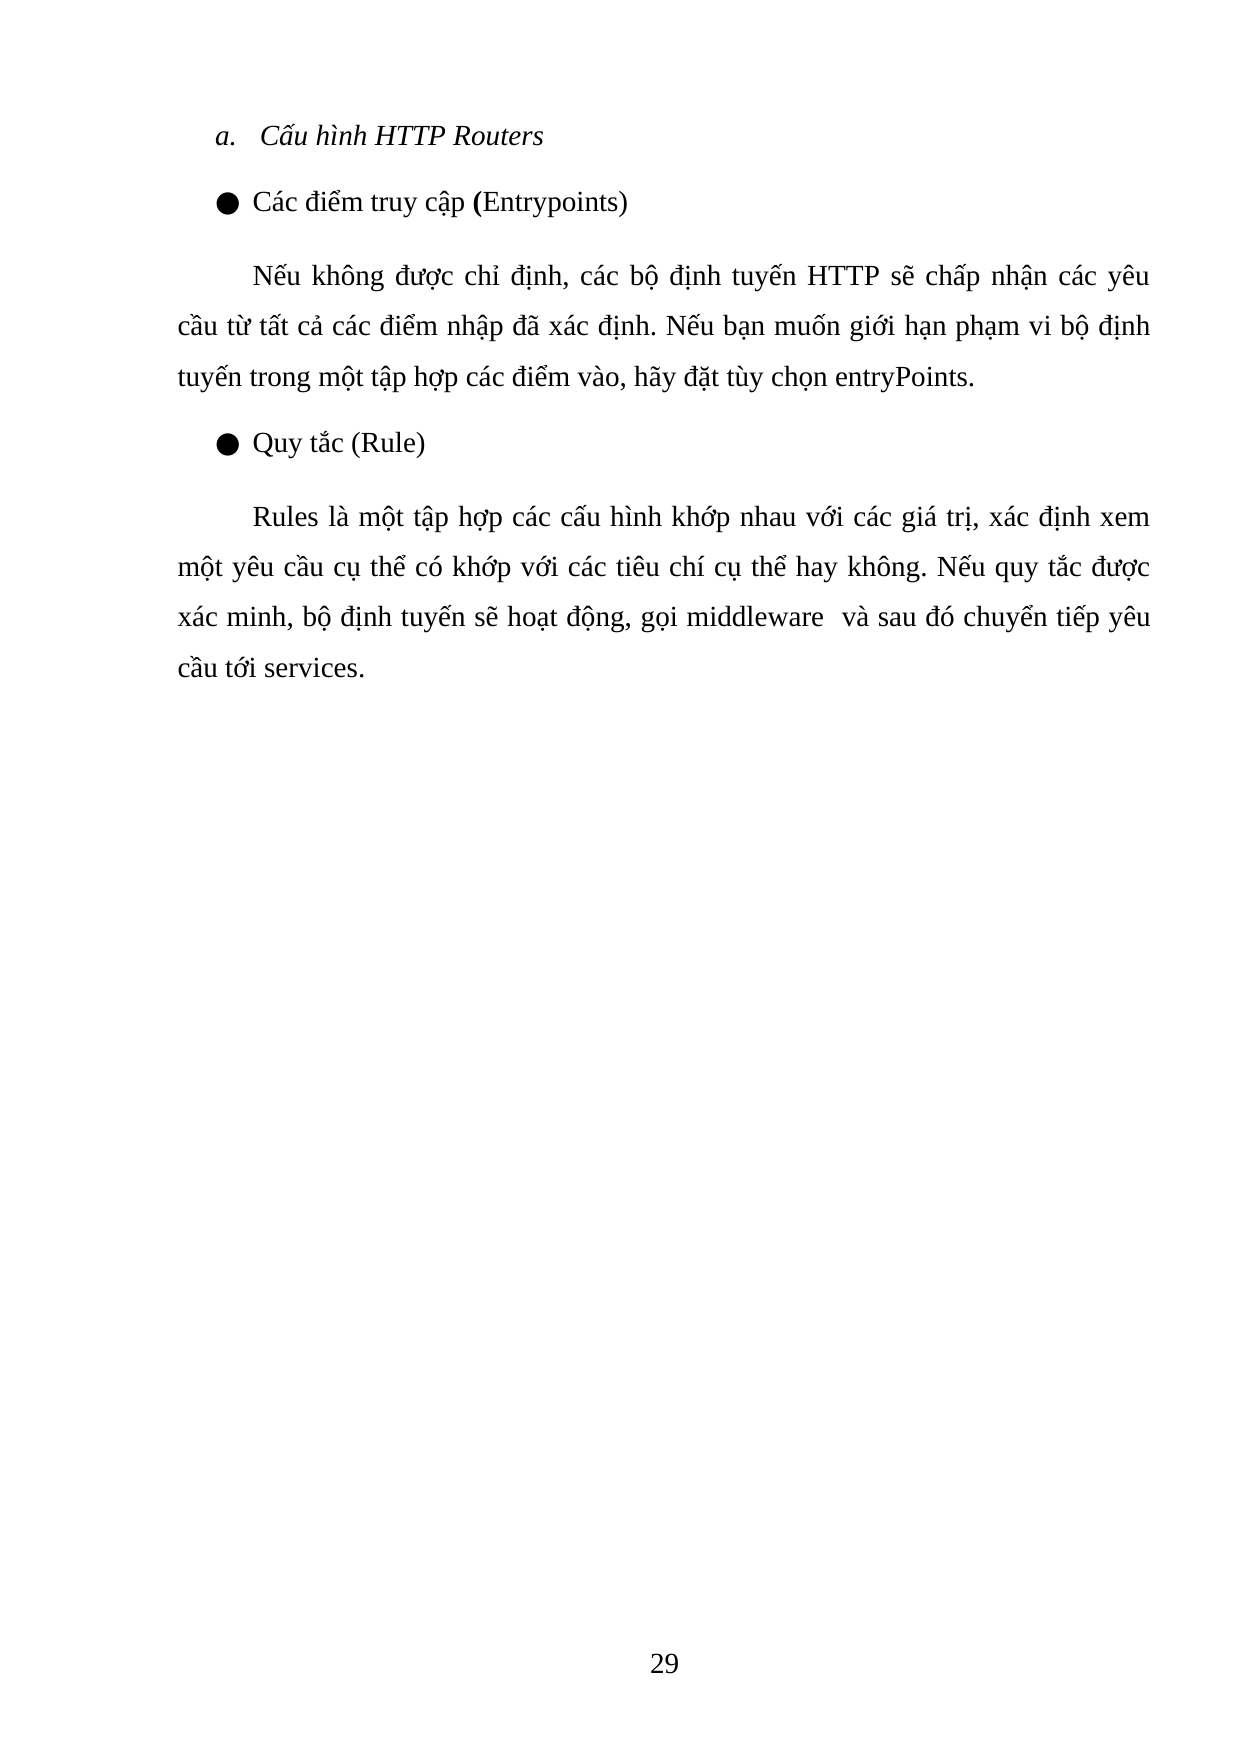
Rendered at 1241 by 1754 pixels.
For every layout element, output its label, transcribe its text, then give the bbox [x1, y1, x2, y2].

list Các điểm truy cập (Entrypoints) [215, 168, 1152, 228]
text Nếu không được chỉ định, các bộ định tuyến HTTP sẽ chấp nhận các yêu cầu từ tất cả các điểm nhập đã xác định. Nếu bạn muốn giới hạn phạm vi bộ định tuyến trong một tập hợp các điểm vào, hãy đặt tùy chọn entryPoints. [177, 258, 1152, 392]
text Rules là một tập hợp các cấu hình khớp nhau với các giá trị, xác định xem một yêu cầu cụ thể có khớp với các tiêu chí cụ thể hay không. Nếu quy tắc được xác minh, bộ định tuyến sẽ hoạt động, gọi middleware và sau đó chuyển tiếp yêu cầu tới services. [177, 499, 1152, 683]
subtitle Cấu hình HTTP Routers [215, 118, 1152, 152]
list Quy tắc (Rule) [215, 409, 1152, 469]
